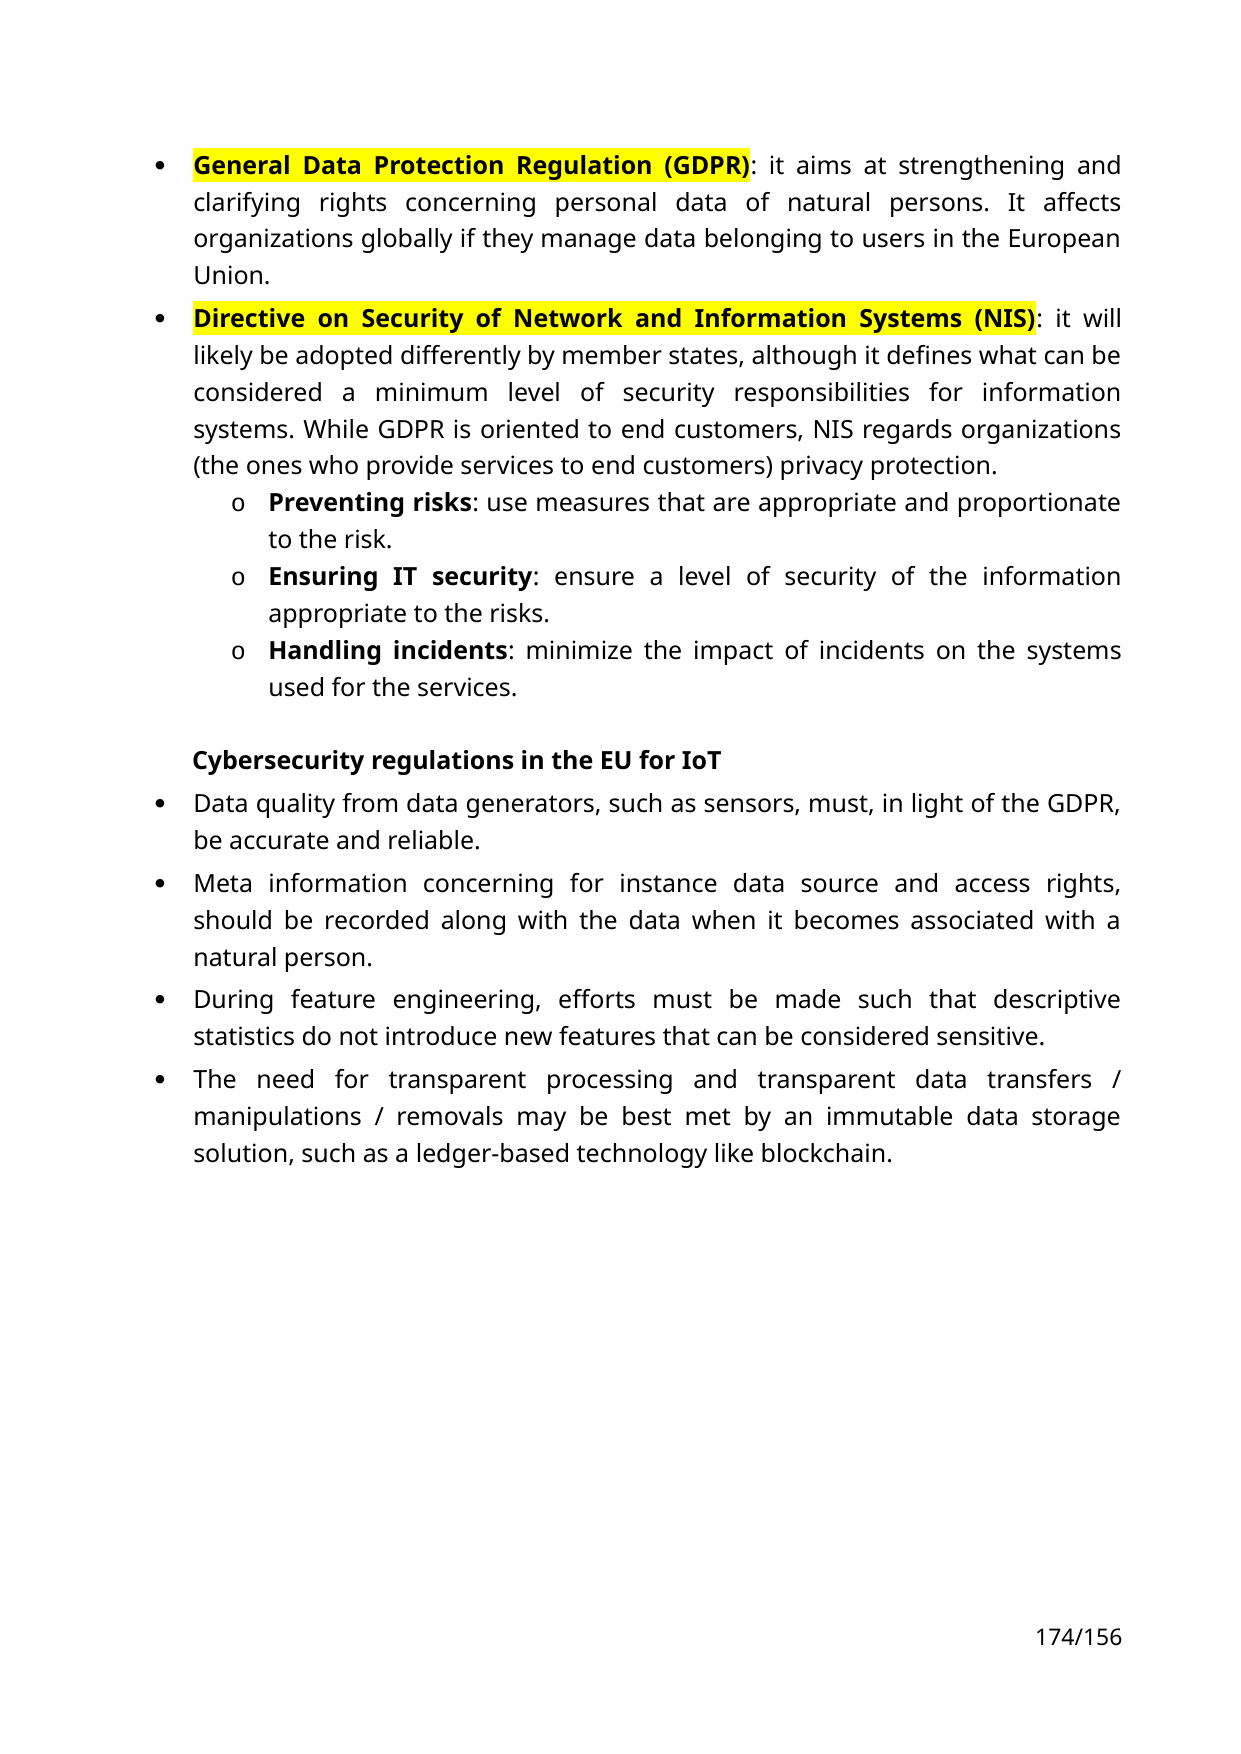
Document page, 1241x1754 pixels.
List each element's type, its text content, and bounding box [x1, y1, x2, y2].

list Preventing risks: use measures that are appropriate and proportionate to the risk. [231, 485, 1122, 556]
list During feature engineering, efforts must be made such that descriptive statistics do not introduce new features that can be considered sensitive. [156, 982, 1122, 1053]
list Cybersecurity regulations in the EU for IoT [118, 743, 1122, 777]
list Ensuring IT security: ensure a level of security of the information appropriate to the risks. [231, 558, 1122, 629]
list Directive on Security of Network and Information Systems (NIS): it will likely be adopted differently by member states, although it defines what can be considered a minimum level of security responsibilities for information systems. While GDPR is oriented to end customers, NIS regards organizations (the ones who provide services to end customers) privacy protection. [156, 301, 1122, 482]
list General Data Protection Regulation (GDPR): it aims at strengthening and clarifying rights concerning personal data of natural persons. It affects organizations globally if they manage data belonging to users in the European Union. [156, 148, 1122, 292]
list Handling incidents: minimize the impact of incidents on the systems used for the services. [231, 632, 1122, 703]
list Data quality from data generators, such as sensors, must, in light of the GDPR, be accurate and reliable. [156, 786, 1122, 857]
list The need for transparent processing and transparent data transfers / manipulations / removals may be best met by an immutable data storage solution, such as a ledger-based technology like blockchain. [156, 1062, 1122, 1169]
list Meta information concerning for instance data source and access rights, should be recorded along with the data when it becomes associated with a natural person. [156, 866, 1122, 973]
